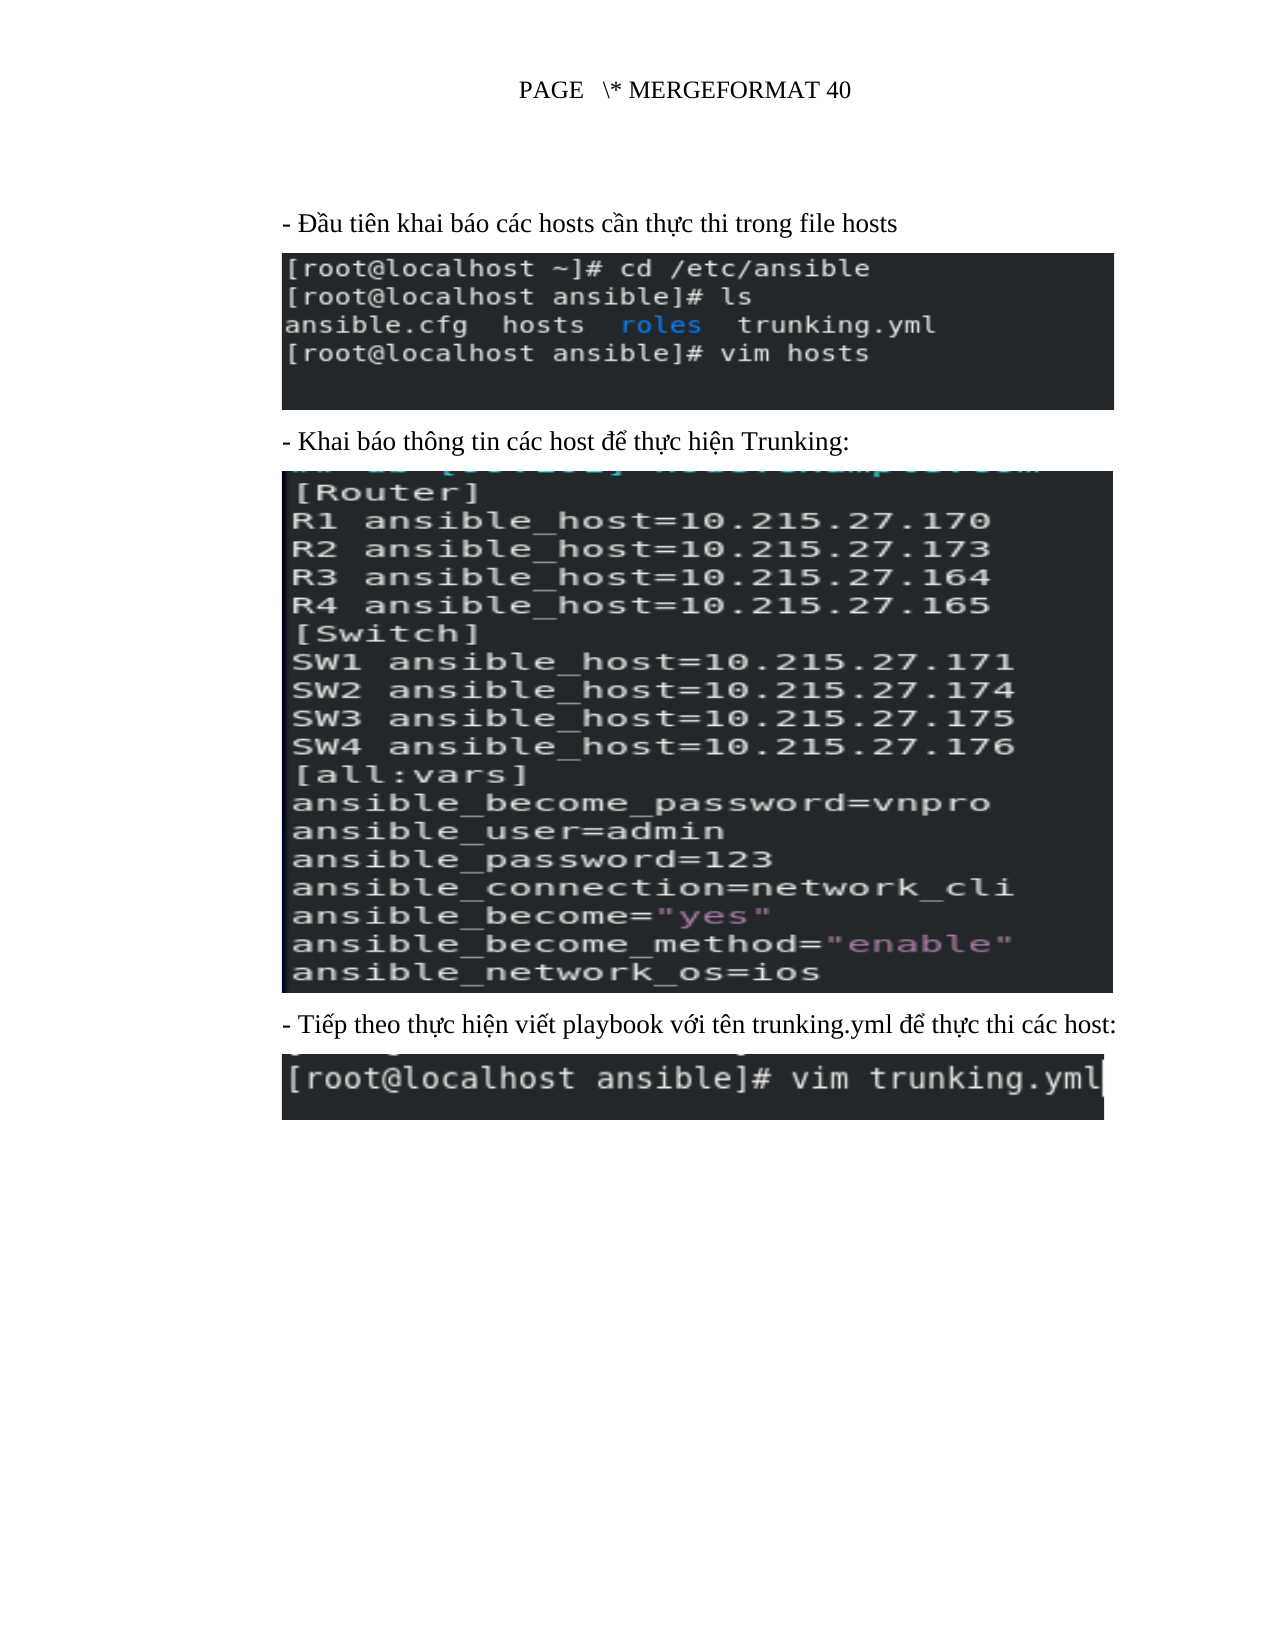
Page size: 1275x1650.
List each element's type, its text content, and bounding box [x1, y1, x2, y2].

text - Đầu tiên khai báo các hosts cần thực thi trong file hosts [207, 207, 1157, 238]
picture [281, 253, 1115, 410]
text - Khai báo thông tin các host để thực hiện Trunking: [207, 425, 1157, 456]
picture [281, 471, 1113, 993]
picture [281, 1054, 1105, 1120]
text - Tiếp theo thực hiện viết playbook với tên trunking.yml để thực thi các host: [207, 1008, 1157, 1039]
